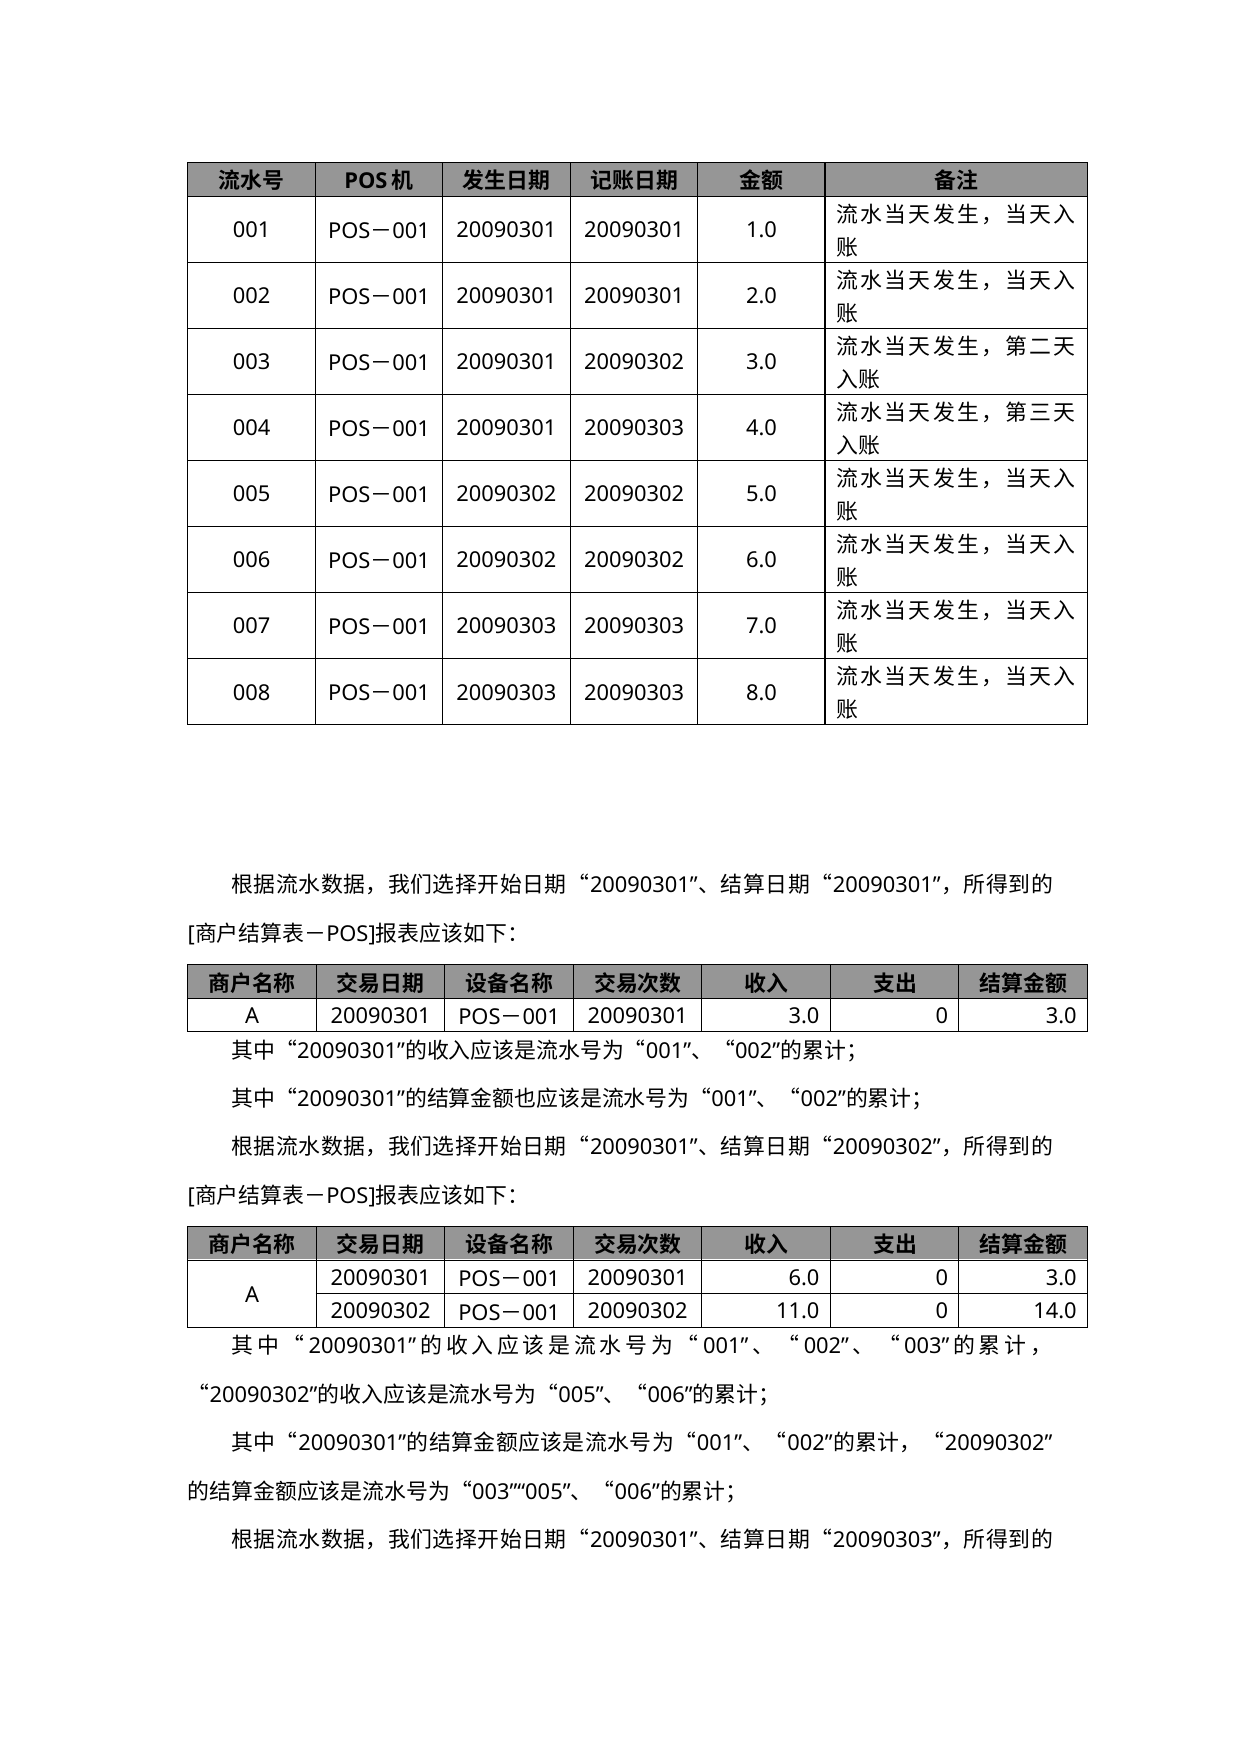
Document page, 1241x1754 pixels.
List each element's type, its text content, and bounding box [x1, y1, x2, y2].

table_cell 20090302 [317, 1294, 444, 1327]
table_header 商户名称 [188, 1227, 316, 1259]
table_header 交易次数 [574, 1227, 701, 1259]
table_header 发生日期 [443, 163, 570, 196]
table_header 设备名称 [445, 1227, 573, 1259]
table_cell 006 [188, 527, 315, 592]
table_header 收入 [702, 965, 830, 998]
table_cell 20090302 [571, 527, 697, 592]
table_cell 1.0 [698, 197, 824, 262]
table_cell 7.0 [698, 593, 824, 658]
table_cell 20090301 [574, 999, 701, 1031]
table_cell POS－001 [445, 999, 573, 1031]
table_cell 008 [188, 659, 315, 724]
text 其中“20090301”的结算金额应该是流水号为“001”、“002”的累计，“20090302”的结算金额应该是流水号为“003”“005”、“006”的累计； [187, 1425, 1053, 1506]
table_cell 流水当天发生，当天入账 [826, 197, 1087, 262]
table_cell POS－001 [316, 593, 442, 658]
table_cell 5.0 [698, 461, 824, 526]
table_cell 流水当天发生，当天入账 [826, 659, 1087, 724]
table_cell 20090303 [571, 395, 697, 460]
table_cell 20090303 [571, 659, 697, 724]
table_header 金额 [698, 163, 824, 196]
table_cell 002 [188, 263, 315, 328]
table_cell 8.0 [698, 659, 824, 724]
table_cell 流水当天发生，当天入账 [826, 461, 1087, 526]
table_cell POS－001 [316, 527, 442, 592]
table_cell POS－001 [316, 461, 442, 526]
table_cell 20090301 [317, 999, 444, 1031]
table_cell 20090302 [443, 461, 570, 526]
table_cell 3.0 [698, 329, 824, 394]
table_cell 20090301 [443, 197, 570, 262]
table_cell POS－001 [445, 1294, 573, 1327]
table_cell A [188, 999, 316, 1031]
table_header 交易日期 [317, 965, 444, 998]
text 根据流水数据，我们选择开始日期“20090301”、结算日期“20090302”，所得到的[商户结算表－POS]报表应该如下： [187, 1129, 1053, 1210]
table_cell 001 [188, 197, 315, 262]
table_cell 20090301 [443, 329, 570, 394]
table_cell 流水当天发生，第三天入账 [826, 395, 1087, 460]
table_cell POS－001 [316, 659, 442, 724]
table_cell 004 [188, 395, 315, 460]
table_header 备注 [826, 163, 1087, 196]
table_cell 20090302 [571, 329, 697, 394]
table_cell 20090302 [571, 461, 697, 526]
table_cell 20090302 [443, 527, 570, 592]
table_cell 14.0 [959, 1294, 1087, 1327]
table_cell 20090302 [574, 1294, 701, 1327]
table_cell 3.0 [959, 999, 1087, 1031]
table_header 交易次数 [574, 965, 701, 998]
table_cell 6.0 [698, 527, 824, 592]
table_header 商户名称 [188, 965, 316, 998]
table_cell 11.0 [702, 1294, 830, 1327]
table_cell 6.0 [702, 1261, 830, 1293]
text 其中“20090301”的收入应该是流水号为“001”、“002”的累计； [187, 1032, 1053, 1065]
table_header 流水号 [188, 163, 315, 196]
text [187, 1522, 1053, 1554]
table_header 设备名称 [445, 965, 573, 998]
table_header POS机 [316, 163, 442, 196]
table_cell 0 [831, 1294, 958, 1327]
table_cell 20090303 [571, 593, 697, 658]
table_cell POS－001 [316, 263, 442, 328]
table_cell 3.0 [959, 1261, 1087, 1293]
table_cell POS－001 [316, 197, 442, 262]
table_cell A [188, 1261, 316, 1327]
table_cell 20090301 [574, 1261, 701, 1293]
table_cell 流水当天发生，第二天入账 [826, 329, 1087, 394]
table_cell 20090301 [571, 263, 697, 328]
table_header 记账日期 [571, 163, 697, 196]
table_header 交易日期 [317, 1227, 444, 1259]
table_cell 流水当天发生，当天入账 [826, 263, 1087, 328]
table_cell 流水当天发生，当天入账 [826, 527, 1087, 592]
table_header 支出 [831, 965, 958, 998]
table_cell POS－001 [316, 329, 442, 394]
text 其中“20090301”的收入应该是流水号为“001”、“002”、“003”的累计，“20090302”的收入应该是流水号为“005”、“006”的累计； [187, 1328, 1053, 1409]
table_cell 流水当天发生，当天入账 [826, 593, 1087, 658]
table_cell 0 [831, 999, 958, 1031]
table_cell 2.0 [698, 263, 824, 328]
table_header 收入 [702, 1227, 830, 1259]
table_cell 20090301 [443, 263, 570, 328]
table_cell 20090301 [571, 197, 697, 262]
table_header 支出 [831, 1227, 958, 1259]
table_cell 007 [188, 593, 315, 658]
table_cell 20090301 [443, 395, 570, 460]
table_cell 4.0 [698, 395, 824, 460]
table_cell 3.0 [702, 999, 830, 1031]
table_cell 20090303 [443, 593, 570, 658]
table_cell POS－001 [316, 395, 442, 460]
table_header 结算金额 [959, 1227, 1087, 1259]
text 根据流水数据，我们选择开始日期“20090301”、结算日期“20090301”，所得到的[商户结算表－POS]报表应该如下： [187, 867, 1053, 948]
table_header 结算金额 [959, 965, 1087, 998]
table_cell 0 [831, 1261, 958, 1293]
table_cell POS－001 [445, 1261, 573, 1293]
table_cell 20090301 [317, 1261, 444, 1293]
table_cell 003 [188, 329, 315, 394]
table_cell 005 [188, 461, 315, 526]
text 其中“20090301”的结算金额也应该是流水号为“001”、“002”的累计； [187, 1081, 1053, 1113]
table_cell 20090303 [443, 659, 570, 724]
